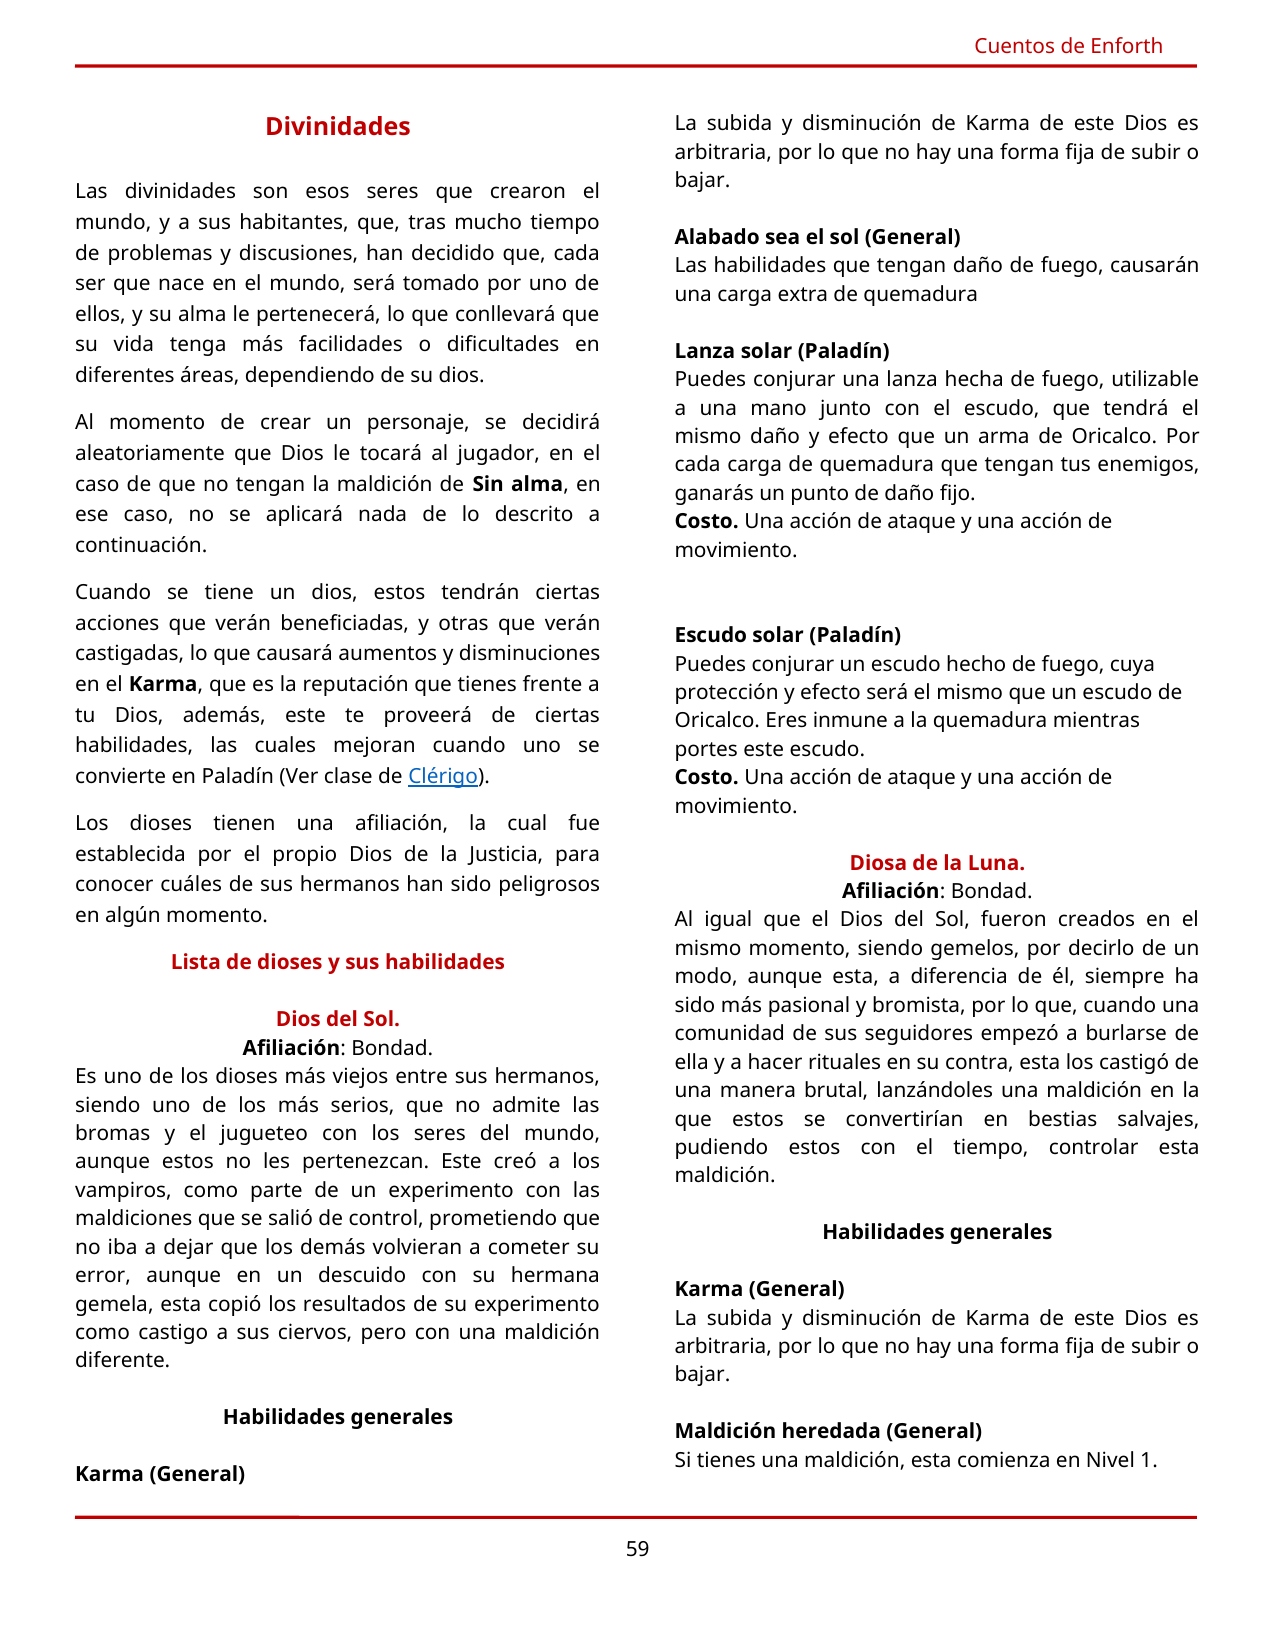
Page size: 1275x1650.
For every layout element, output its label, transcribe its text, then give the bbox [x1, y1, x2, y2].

text Al momento de crear un personaje, se decidirá aleatoriamente que Dios le tocará al jugador, en el caso de que no tengan la maldición de Sin alma, en ese caso, no se aplicará nada de lo descrito a continuación. [75, 407, 601, 558]
text Costo. Una acción de ataque y una acción de movimiento. [674, 506, 1200, 563]
text Afiliación: Bondad. [75, 1033, 601, 1061]
text Si tienes una maldición, esta comienza en Nivel 1. [674, 1445, 1200, 1473]
text Puedes conjurar un escudo hecho de fuego, cuya protección y efecto será el mismo que un escudo de Oricalco. Eres inmune a la quemadura mientras portes este escudo. [674, 649, 1200, 762]
text Escudo solar (Paladín) [674, 620, 1200, 649]
subtitle Divinidades [75, 108, 601, 142]
text Dios del Sol. [75, 1004, 601, 1033]
text Al igual que el Dios del Sol, fueron creados en el mismo momento, siendo gemelos, por decirlo de un modo, aunque esta, a diferencia de él, siempre ha sido más pasional y bromista, por lo que, cuando una comunidad de sus seguidores empezó a burlarse de ella y a hacer rituales en su contra, esta los castigó de una manera brutal, lanzándoles una maldición en la que estos se convertirían en bestias salvajes, pudiendo estos con el tiempo, controlar esta maldición. [674, 904, 1200, 1189]
text Costo. Una acción de ataque y una acción de movimiento. [674, 762, 1200, 819]
text Habilidades generales [75, 1402, 601, 1431]
text La subida y disminución de Karma de este Dios es arbitraria, por lo que no hay una forma fija de subir o bajar. [674, 1303, 1200, 1388]
text Maldición heredada (General) [674, 1416, 1200, 1445]
text Es uno de los dioses más viejos entre sus hermanos, siendo uno de los más serios, que no admite las bromas y el jugueteo con los seres del mundo, aunque estos no les pertenezcan. Este creó a los vampiros, como parte de un experimento con las maldiciones que se salió de control, prometiendo que no iba a dejar que los demás volvieran a cometer su error, aunque en un descuido con su hermana gemela, esta copió los resultados de su experimento como castigo a sus ciervos, pero con una maldición diferente. [75, 1061, 601, 1374]
text Cuando se tiene un dios, estos tendrán ciertas acciones que verán beneficiadas, y otras que verán castigadas, lo que causará aumentos y disminuciones en el Karma, que es la reputación que tienes frente a tu Dios, además, este te proveerá de ciertas habilidades, las cuales mejoran cuando uno se convierte en Paladín (Ver clase de Clérigo). [75, 577, 601, 789]
text Habilidades generales [674, 1217, 1200, 1246]
text Lista de dioses y sus habilidades [75, 947, 601, 976]
text Las habilidades que tengan daño de fuego, causarán una carga extra de quemadura [674, 251, 1200, 307]
text Diosa de la Luna. [674, 848, 1200, 876]
text Los dioses tienen una afiliación, la cual fue establecida por el propio Dios de la Justicia, para conocer cuáles de sus hermanos han sido peligrosos en algún momento. [75, 808, 601, 929]
text Karma (General) [674, 1274, 1200, 1303]
text Alabado sea el sol (General) [674, 222, 1200, 251]
text Las divinidades son esos seres que crearon el mundo, y a sus habitantes, que, tras mucho tiempo de problemas y discusiones, han decidido que, cada ser que nace en el mundo, será tomado por uno de ellos, y su alma le pertenecerá, lo que conllevará que su vida tenga más facilidades o dificultades en diferentes áreas, dependiendo de su dios. [75, 176, 601, 389]
text Lanza solar (Paladín) [674, 336, 1200, 364]
text Karma (General) [75, 1459, 601, 1488]
text Puedes conjurar una lanza hecha de fuego, utilizable a una mano junto con el escudo, que tendrá el mismo daño y efecto que un arma de Oricalco. Por cada carga de quemadura que tengan tus enemigos, ganarás un punto de daño fijo. [674, 364, 1200, 506]
text Afiliación: Bondad. [674, 876, 1200, 904]
text La subida y disminución de Karma de este Dios es arbitraria, por lo que no hay una forma fija de subir o bajar. [674, 108, 1200, 194]
